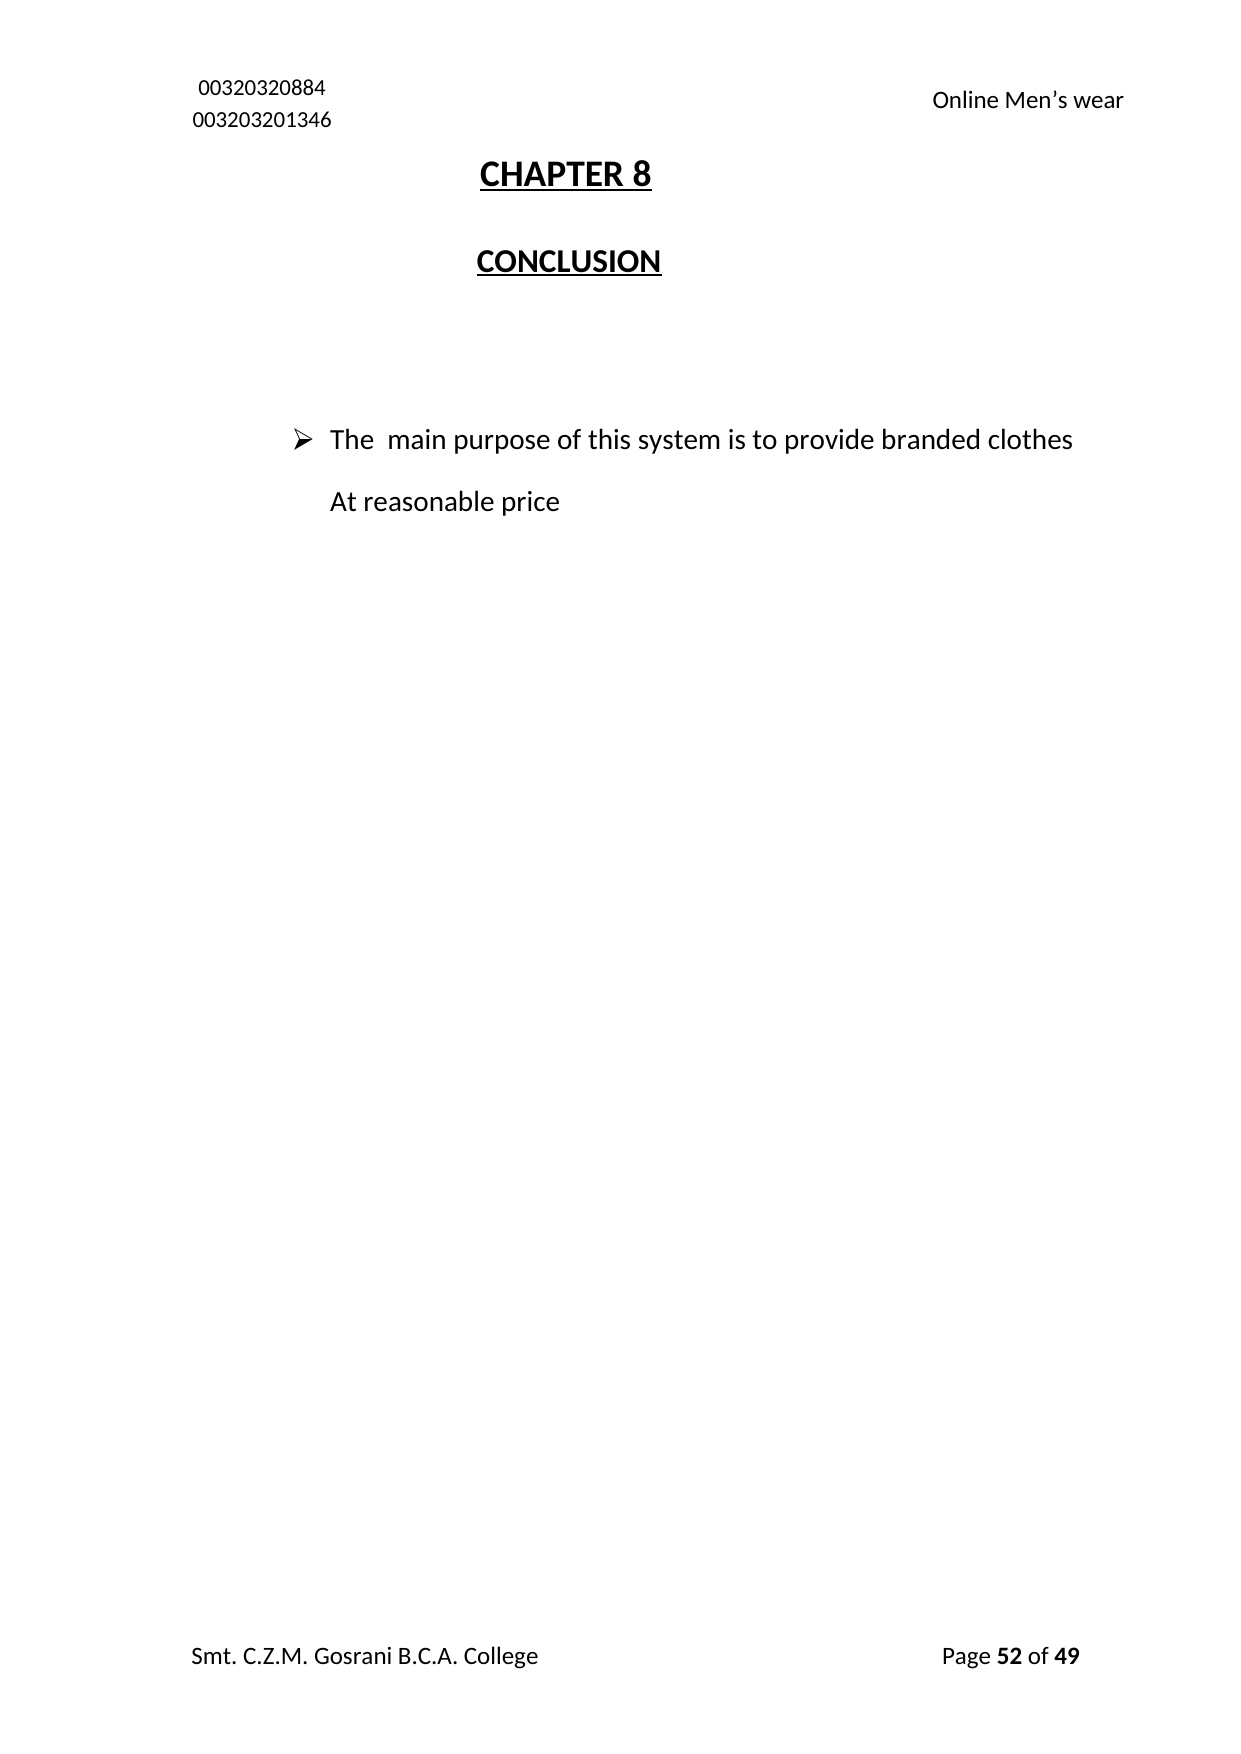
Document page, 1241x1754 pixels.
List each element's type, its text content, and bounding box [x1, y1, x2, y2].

text CONCLUSION [180, 239, 1090, 280]
text CHAPTER 8 [405, 150, 1090, 196]
list The main purpose of this system is to provide branded clothes At reasonable price [292, 406, 1090, 519]
